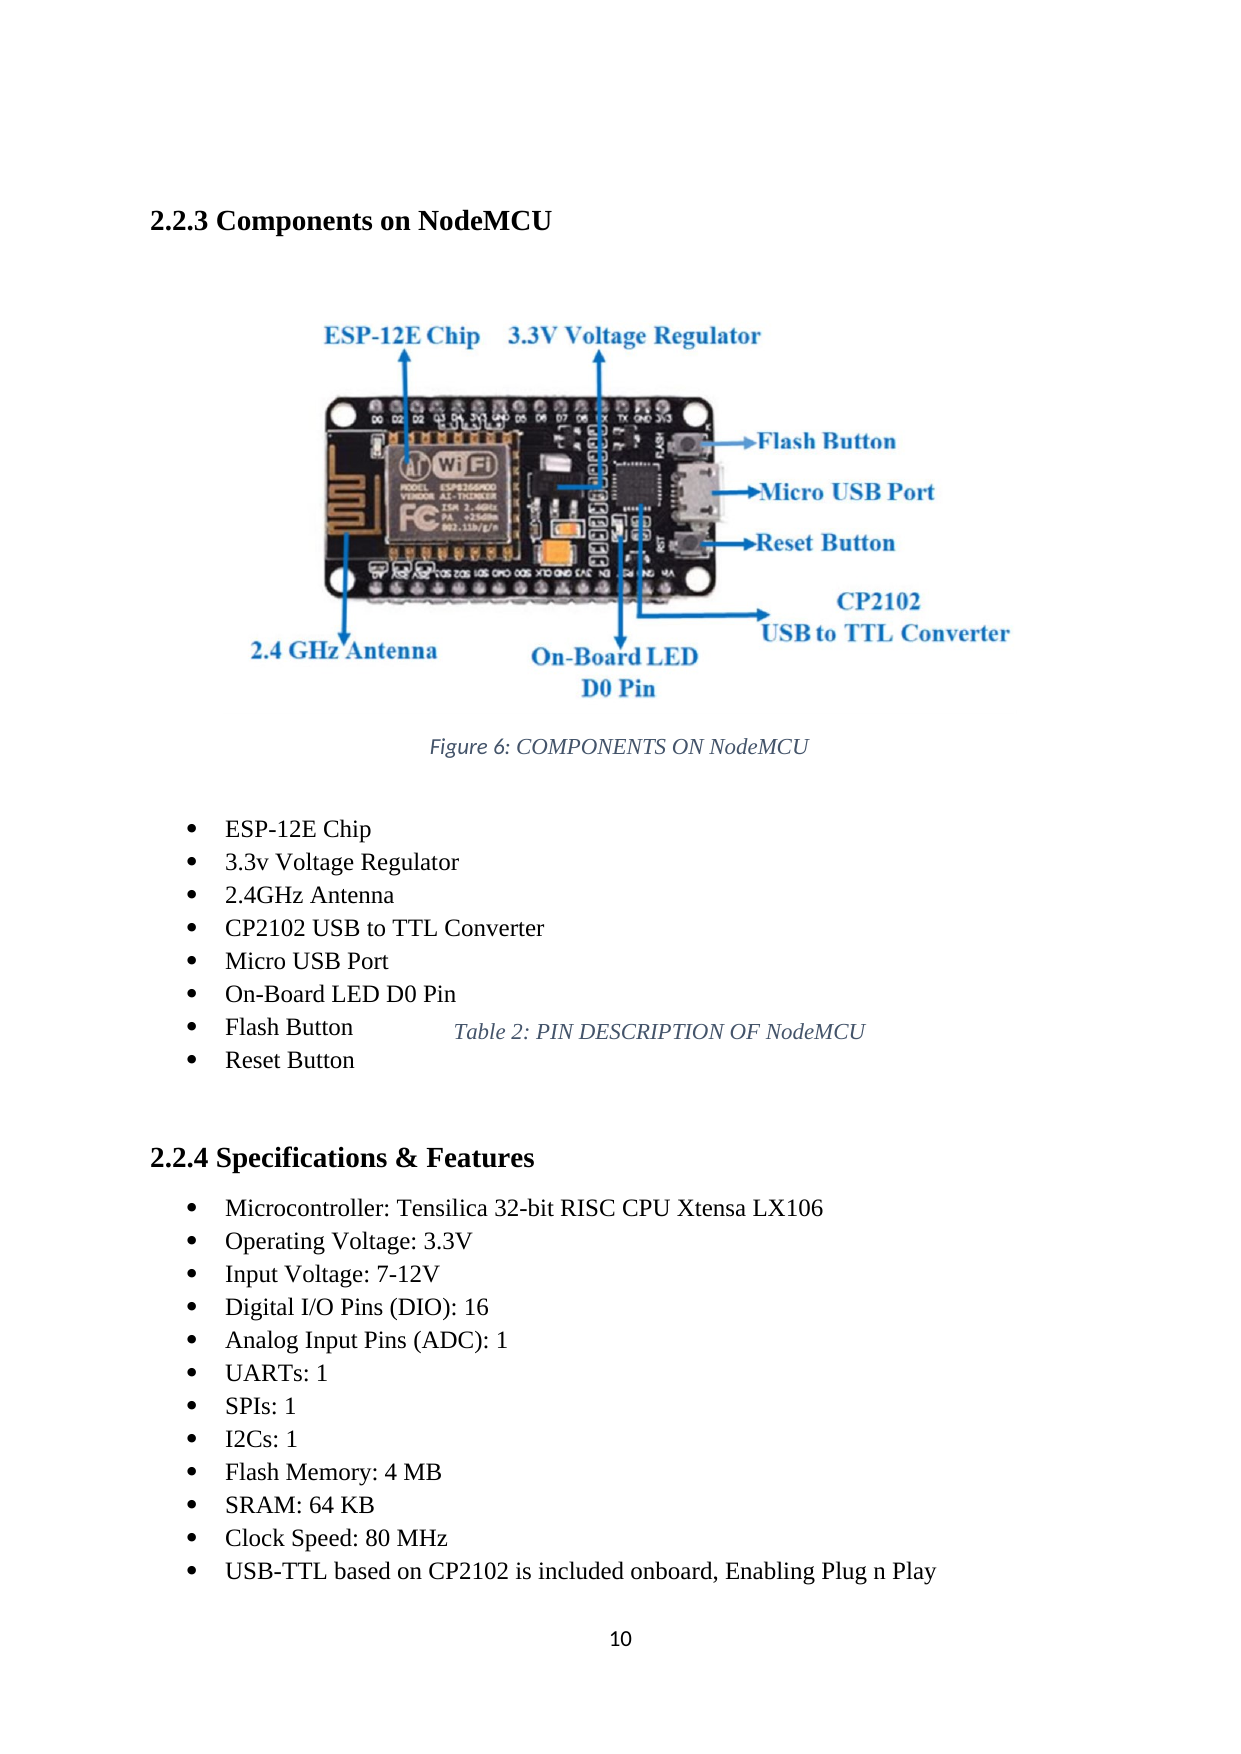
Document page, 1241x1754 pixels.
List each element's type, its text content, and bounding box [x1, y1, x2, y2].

picture [223, 308, 1017, 714]
list Flash Button [187, 1012, 1090, 1041]
list Analog Input Pins (ADC): 1 [187, 1325, 1090, 1354]
text Figure 6: COMPONENTS ON NodeMCU [150, 732, 1090, 761]
list Input Voltage: 7-12V [187, 1259, 1090, 1288]
list I2Cs: 1 [187, 1424, 1090, 1453]
list Micro USB Port [187, 946, 1090, 975]
text 2.2.4 Specifications & Features [150, 1140, 1090, 1174]
list On-Board LED D0 Pin [187, 979, 1090, 1008]
list 3.3v Voltage Regulator [187, 847, 1090, 876]
list UARTs: 1 [187, 1358, 1090, 1387]
list SPIs: 1 [187, 1391, 1090, 1420]
text 2.2.3 Components on NodeMCU [150, 203, 1090, 236]
list Flash Memory: 4 MB [187, 1457, 1090, 1486]
list Operating Voltage: 3.3V [187, 1226, 1090, 1255]
list 2.4GHz Antenna [187, 880, 1090, 909]
list SRAM: 64 KB [187, 1490, 1090, 1519]
list Clock Speed: 80 MHz [187, 1523, 1090, 1552]
list ESP-12E Chip [187, 814, 1090, 843]
list Reset Button [187, 1046, 1090, 1074]
list Microcontroller: Tensilica 32-bit RISC CPU Xtensa LX106 [187, 1193, 1090, 1222]
text Table 2: PIN DESCRIPTION OF NodeMCU [453, 1018, 867, 1044]
list CP2102 USB to TTL Converter [187, 913, 1090, 942]
list USB-TTL based on CP2102 is included onboard, Enabling Plug n Play [187, 1556, 1090, 1585]
list Digital I/O Pins (DIO): 16 [187, 1292, 1090, 1321]
